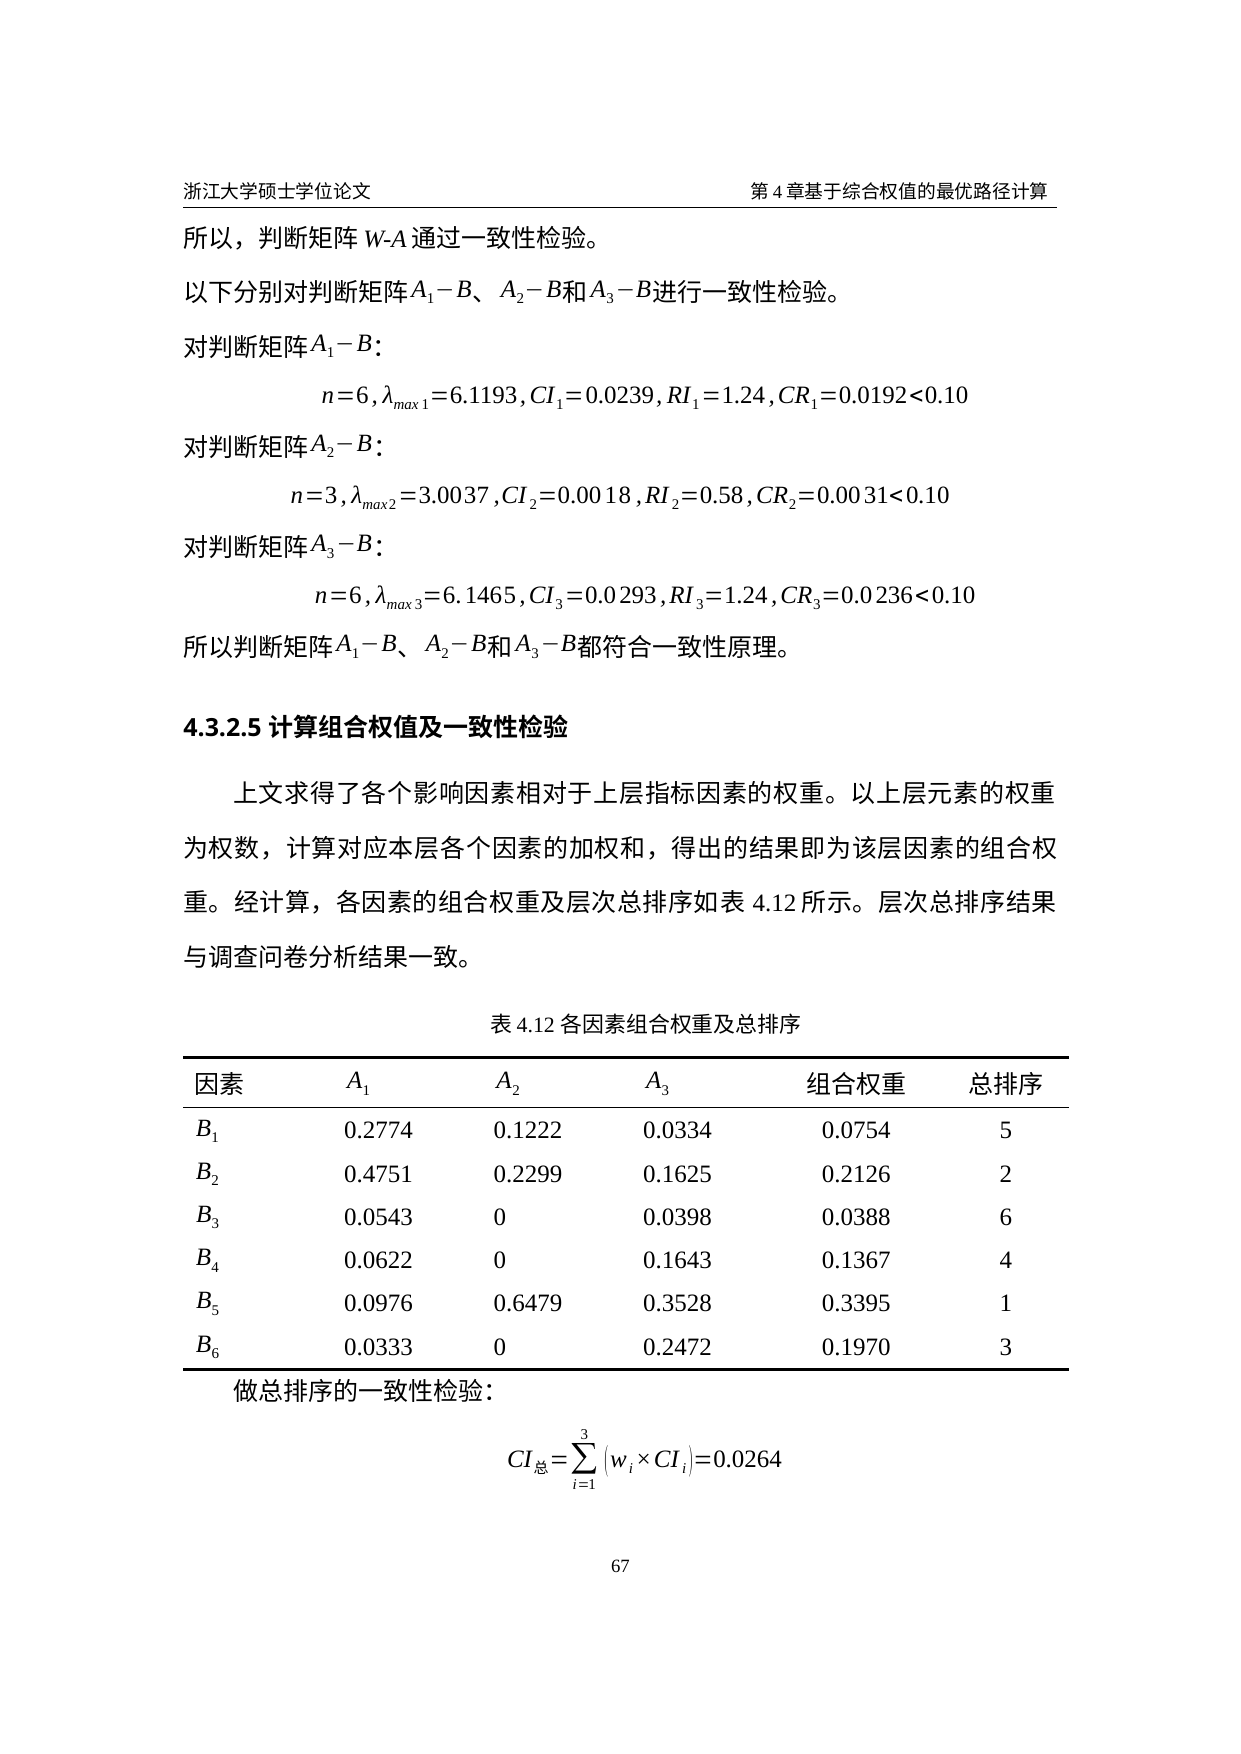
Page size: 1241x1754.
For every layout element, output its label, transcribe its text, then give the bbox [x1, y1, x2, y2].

text 做总排序的一致性检验： [183, 1371, 1057, 1407]
subtitle 计算组合权值及一致性检验 [183, 707, 1057, 743]
text 以下分别对判断矩阵、和进行一致性检验。 [183, 273, 1057, 309]
text 对判断矩阵： [183, 427, 1057, 464]
text 所以判断矩阵、和都符合一致性原理。 [183, 628, 1057, 664]
text 对判断矩阵： [183, 327, 1057, 363]
text 所以，判断矩阵W-A通过一致性检验。 [183, 218, 1057, 255]
text 对判断矩阵： [183, 527, 1057, 564]
